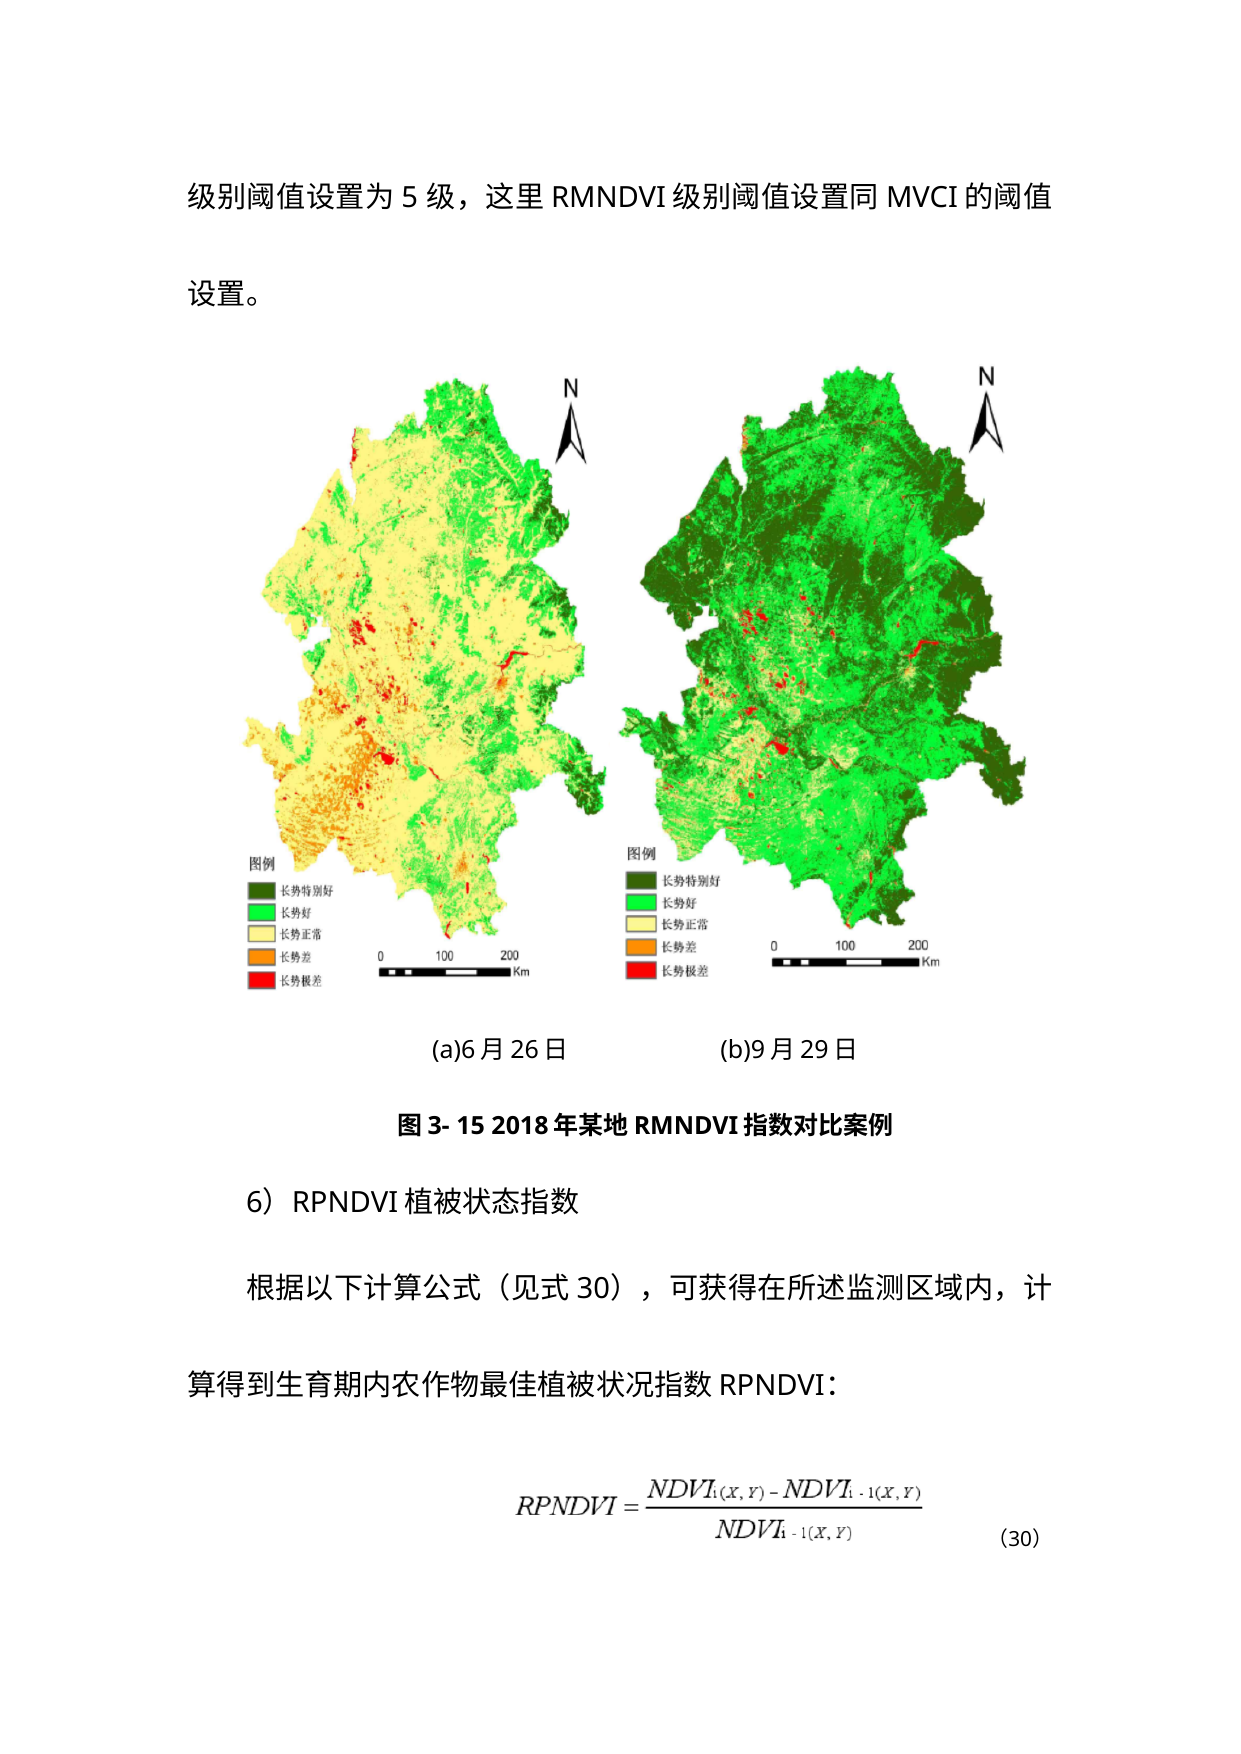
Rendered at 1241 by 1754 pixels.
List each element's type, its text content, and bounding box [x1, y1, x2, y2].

text 6）RPNDVI植被状态指数 [187, 1167, 1053, 1232]
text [187, 162, 1053, 324]
picture [512, 1451, 928, 1547]
picture [617, 353, 1031, 991]
text (a)6月26日 (b)9月29日 [187, 1015, 1053, 1080]
text 图3- 15 2018年某地RMNDVI指数对比案例 [187, 1091, 1053, 1156]
picture [237, 351, 610, 991]
text 根据以下计算公式（见式30），可获得在所述监测区域内，计算得到生育期内农作物最佳植被状况指数RPNDVI： [187, 1253, 1053, 1416]
